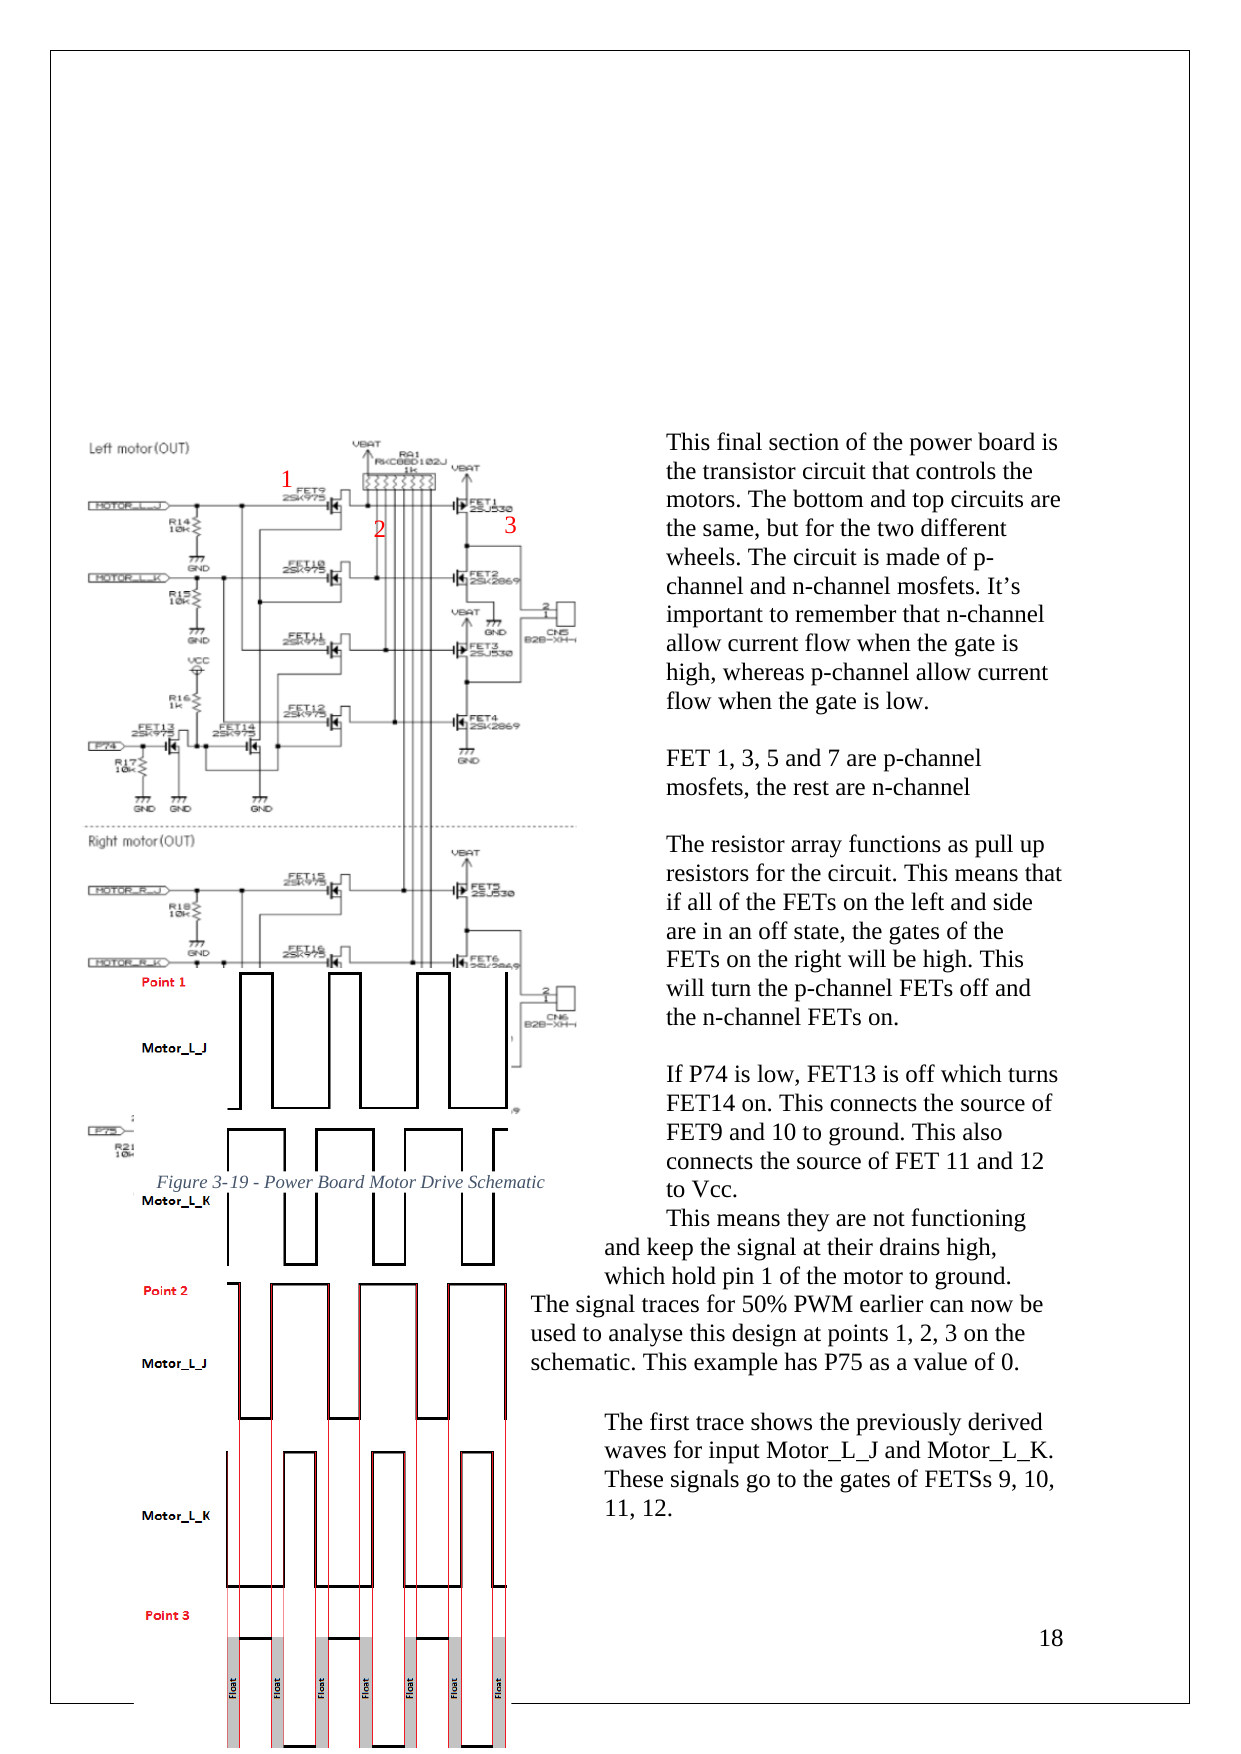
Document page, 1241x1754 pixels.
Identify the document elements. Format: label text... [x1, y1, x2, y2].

picture [82, 439, 577, 1171]
text This means they are not functioning and keep the signal at their drains high, which hold pin 1 of the motor to ground. [251, 1203, 1063, 1261]
picture [82, 1193, 577, 1221]
text If P74 is low, FET13 is off which turns FET14 on. This connects the source of FET9 and 10 to ground. This also connects the source of FET 11 and 12 to Vcc. [577, 1059, 1063, 1203]
text This final section of the power board is the transistor circuit that controls the motors. The bottom and top circuits are the same, but for the two different wheels. The circuit is made of p-channel and n-channel mosfets. It’s important to remember that n-channel allow current flow when the gate is high, whereas p-channel allow current flow when the gate is low. [251, 427, 1063, 714]
text The first trace shows the previously derived waves for input Motor_L_J and Motor_L_K. These signals go to the gates of FETSs 9, 10, 11, 12. [251, 1349, 1063, 1407]
text The resistor array functions as pull up resistors for the circuit. This means that if all of the FETs on the left and side are in an off state, the gates of the FETs on the right will be high. This will turn the p-channel FETs off and the n-channel FETs on. [577, 829, 1063, 1031]
text FET 1, 3, 5 and 7 are p-channel mosfets, the rest are n-channel [577, 743, 1063, 801]
text The signal traces for 50% PWM earlier can now be used to analyse this design at points 1, 2, 3 on the schematic. This example has P75 as a value of 0. [177, 1261, 1063, 1318]
